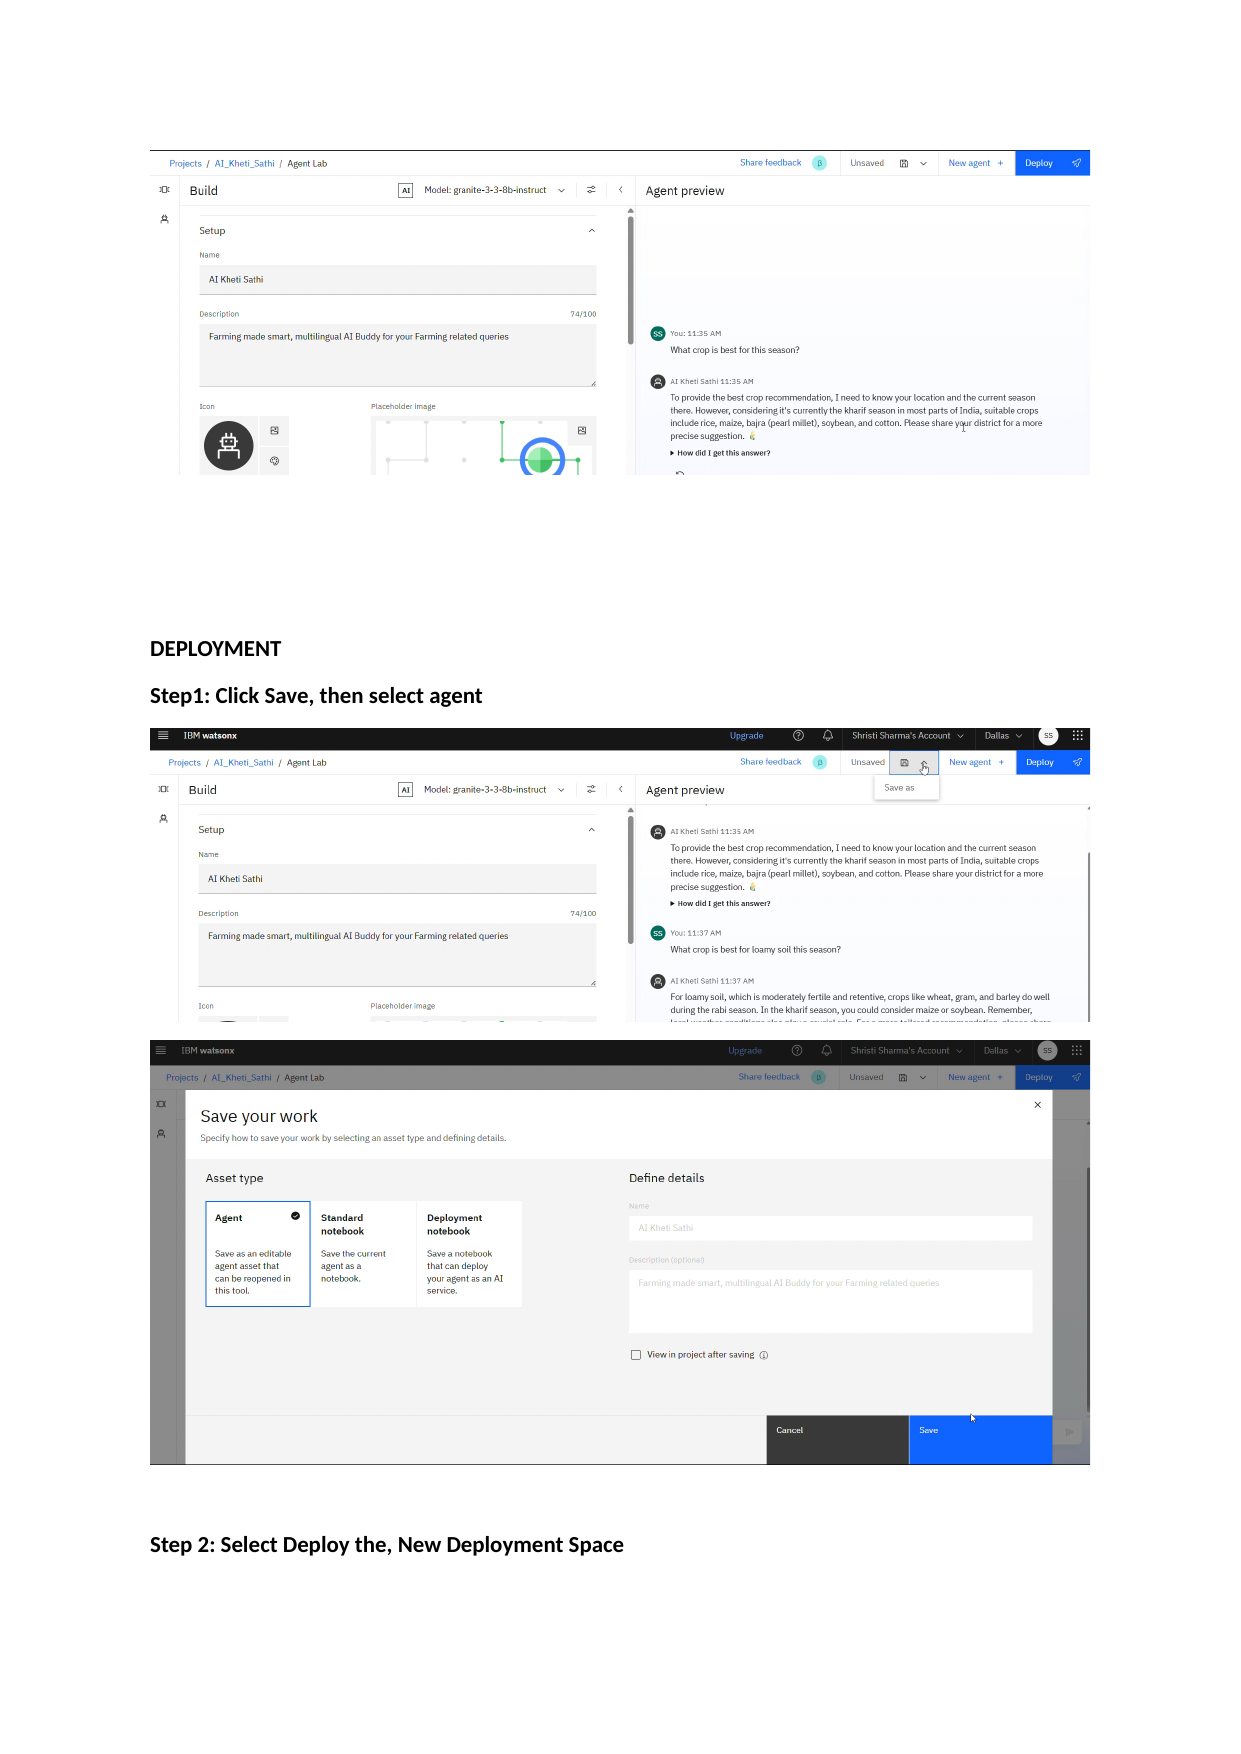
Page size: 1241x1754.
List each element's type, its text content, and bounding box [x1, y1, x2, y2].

picture [150, 728, 1091, 1022]
picture [150, 1040, 1091, 1465]
text Step1: Click Save, then select agent [150, 681, 1090, 709]
picture [150, 150, 1091, 475]
text DEPLOYMENT [150, 634, 1090, 662]
text Step 2: Select Deploy the, New Deployment Space [150, 1530, 1090, 1558]
